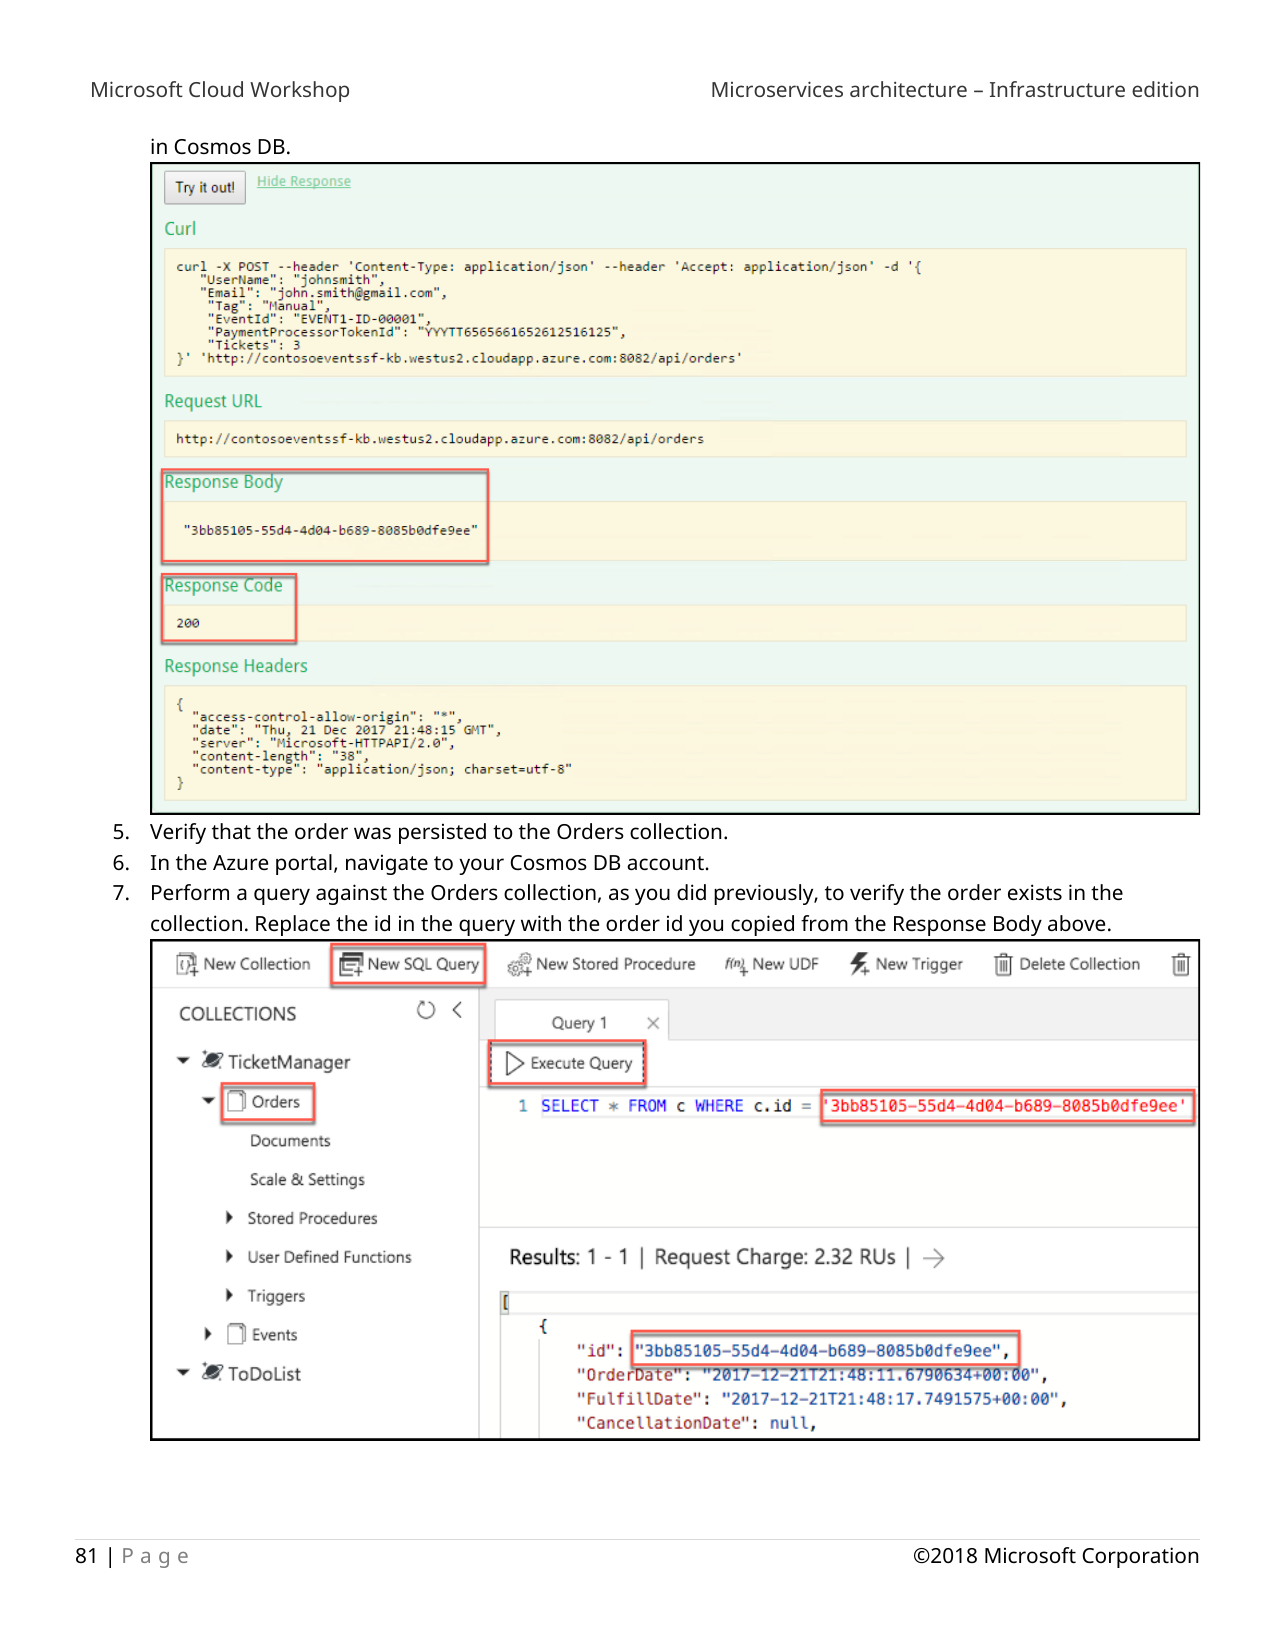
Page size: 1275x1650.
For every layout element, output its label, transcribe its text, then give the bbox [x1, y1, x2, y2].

list Verify that the order was persisted to the Orders collection. [112, 817, 1200, 846]
picture [150, 162, 1200, 815]
list In the Azure portal, navigate to your Cosmos DB account. [112, 848, 1200, 876]
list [112, 132, 1200, 815]
picture [150, 939, 1200, 1441]
